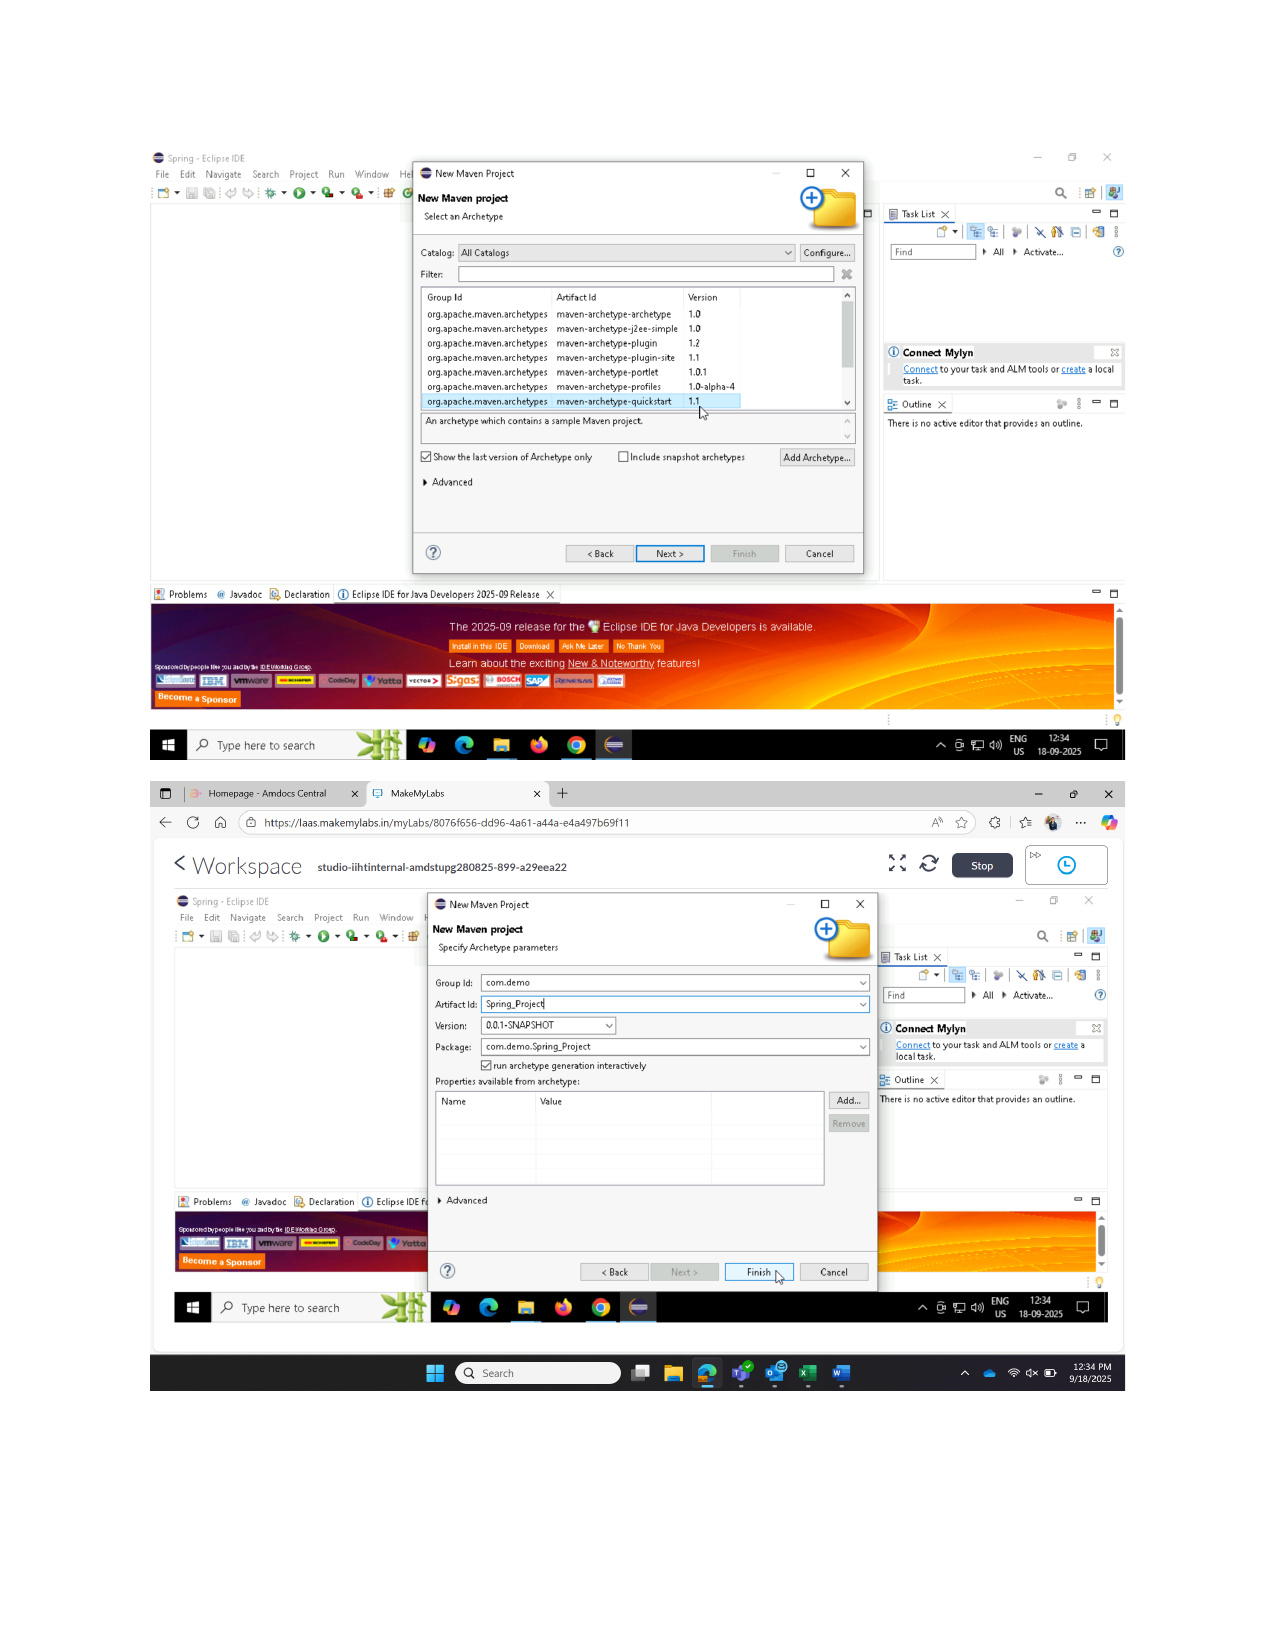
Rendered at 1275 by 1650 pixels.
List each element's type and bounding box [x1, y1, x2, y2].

picture [150, 781, 1125, 1391]
picture [150, 150, 1125, 760]
